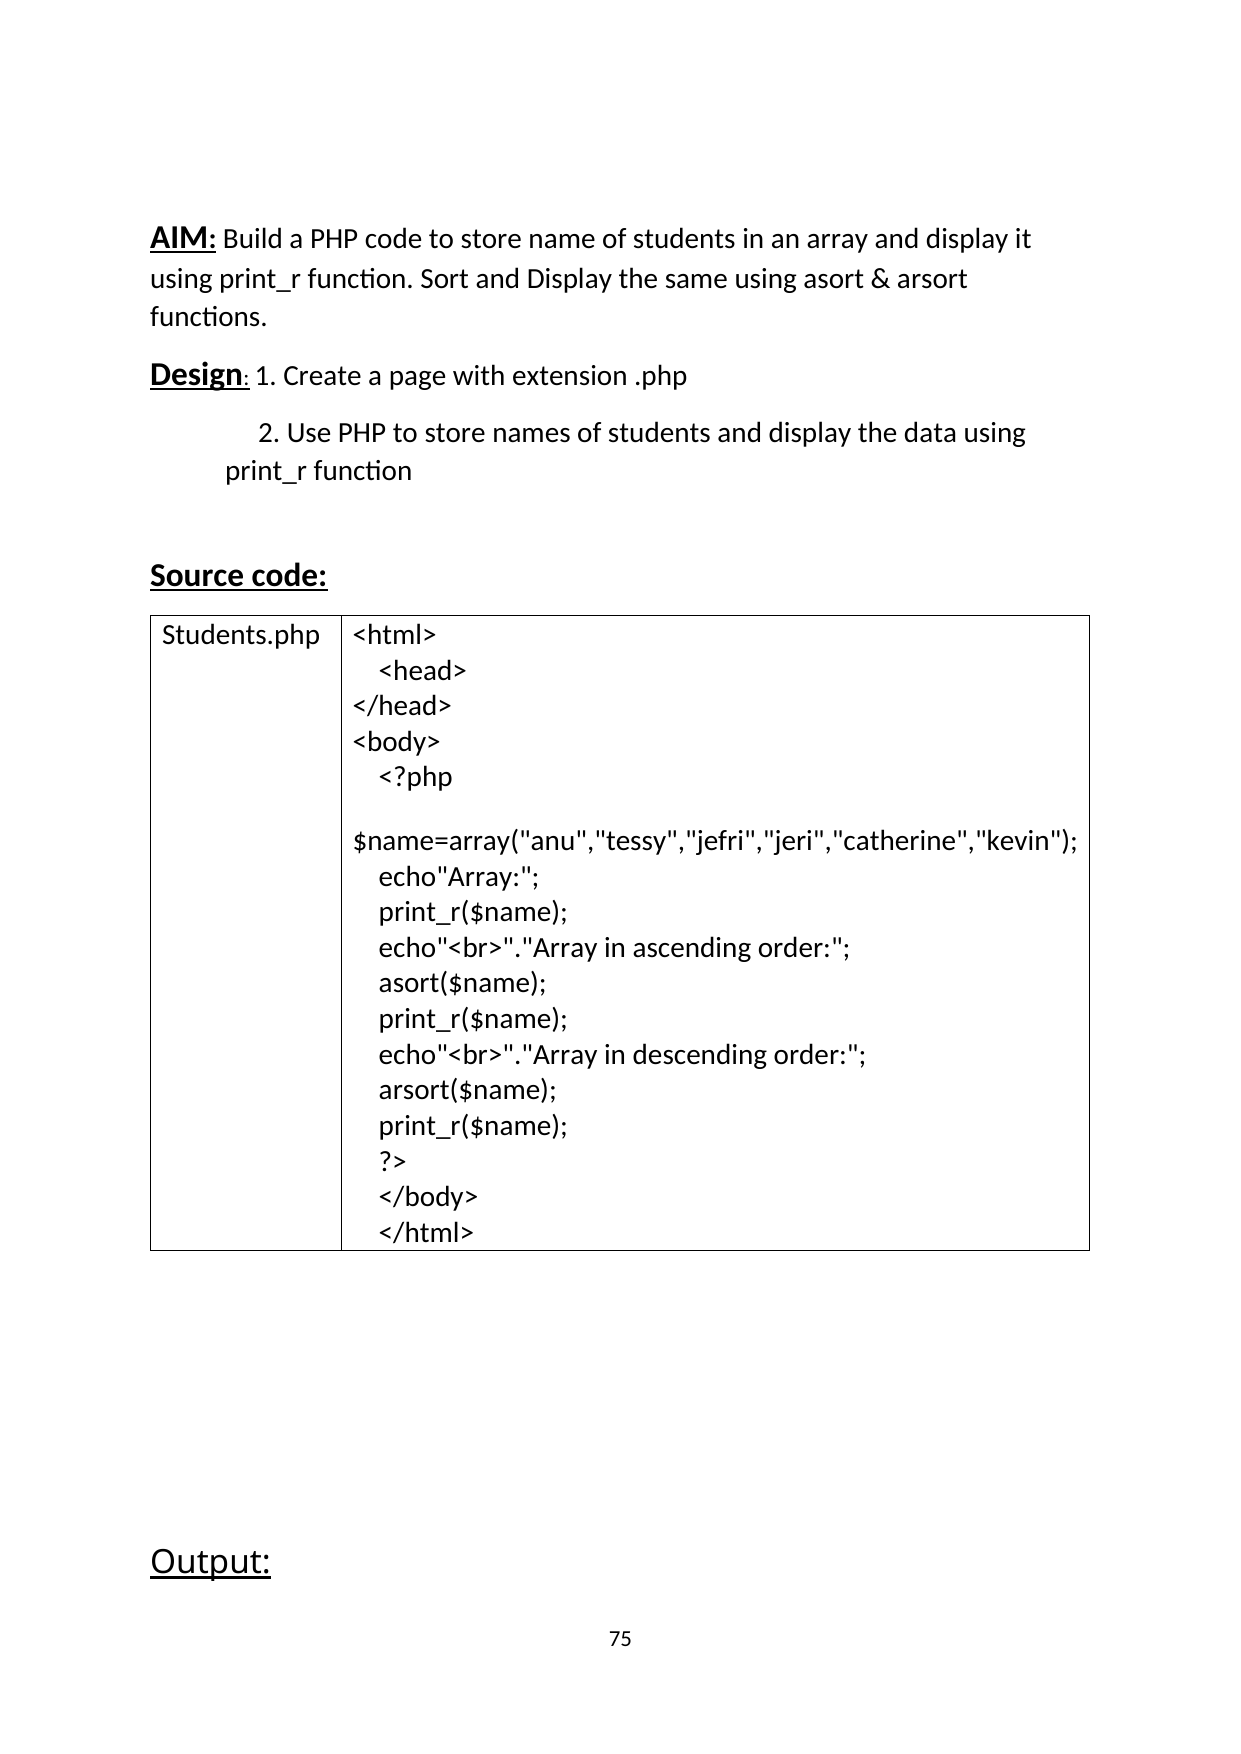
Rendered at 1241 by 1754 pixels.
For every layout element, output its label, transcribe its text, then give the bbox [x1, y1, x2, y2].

table_header Students.php [151, 616, 341, 1249]
text Design: 1. Create a page with extension .php [150, 353, 1090, 394]
table_header <html> <head> </head> <body> <?php $name=array("anu","tessy","jefri","jeri","catherine","kevin"); echo"Array:"; print_r($name); echo"<br>"."Array in ascending order:"; asort($name); print_r($name); echo"<br>"."Array in descending order:"; arsort($name); print_r($name); ?> </body> </html> [342, 616, 1089, 1249]
text 2. Use PHP to store names of students and display the data using print_r function [225, 414, 1090, 488]
text Output: [150, 1538, 1090, 1584]
text AIM: Build a PHP code to store name of students in an array and display it using print_r function. Sort and Display the same using asort & arsort functions. [150, 216, 1090, 334]
text Source code: [150, 554, 1090, 595]
